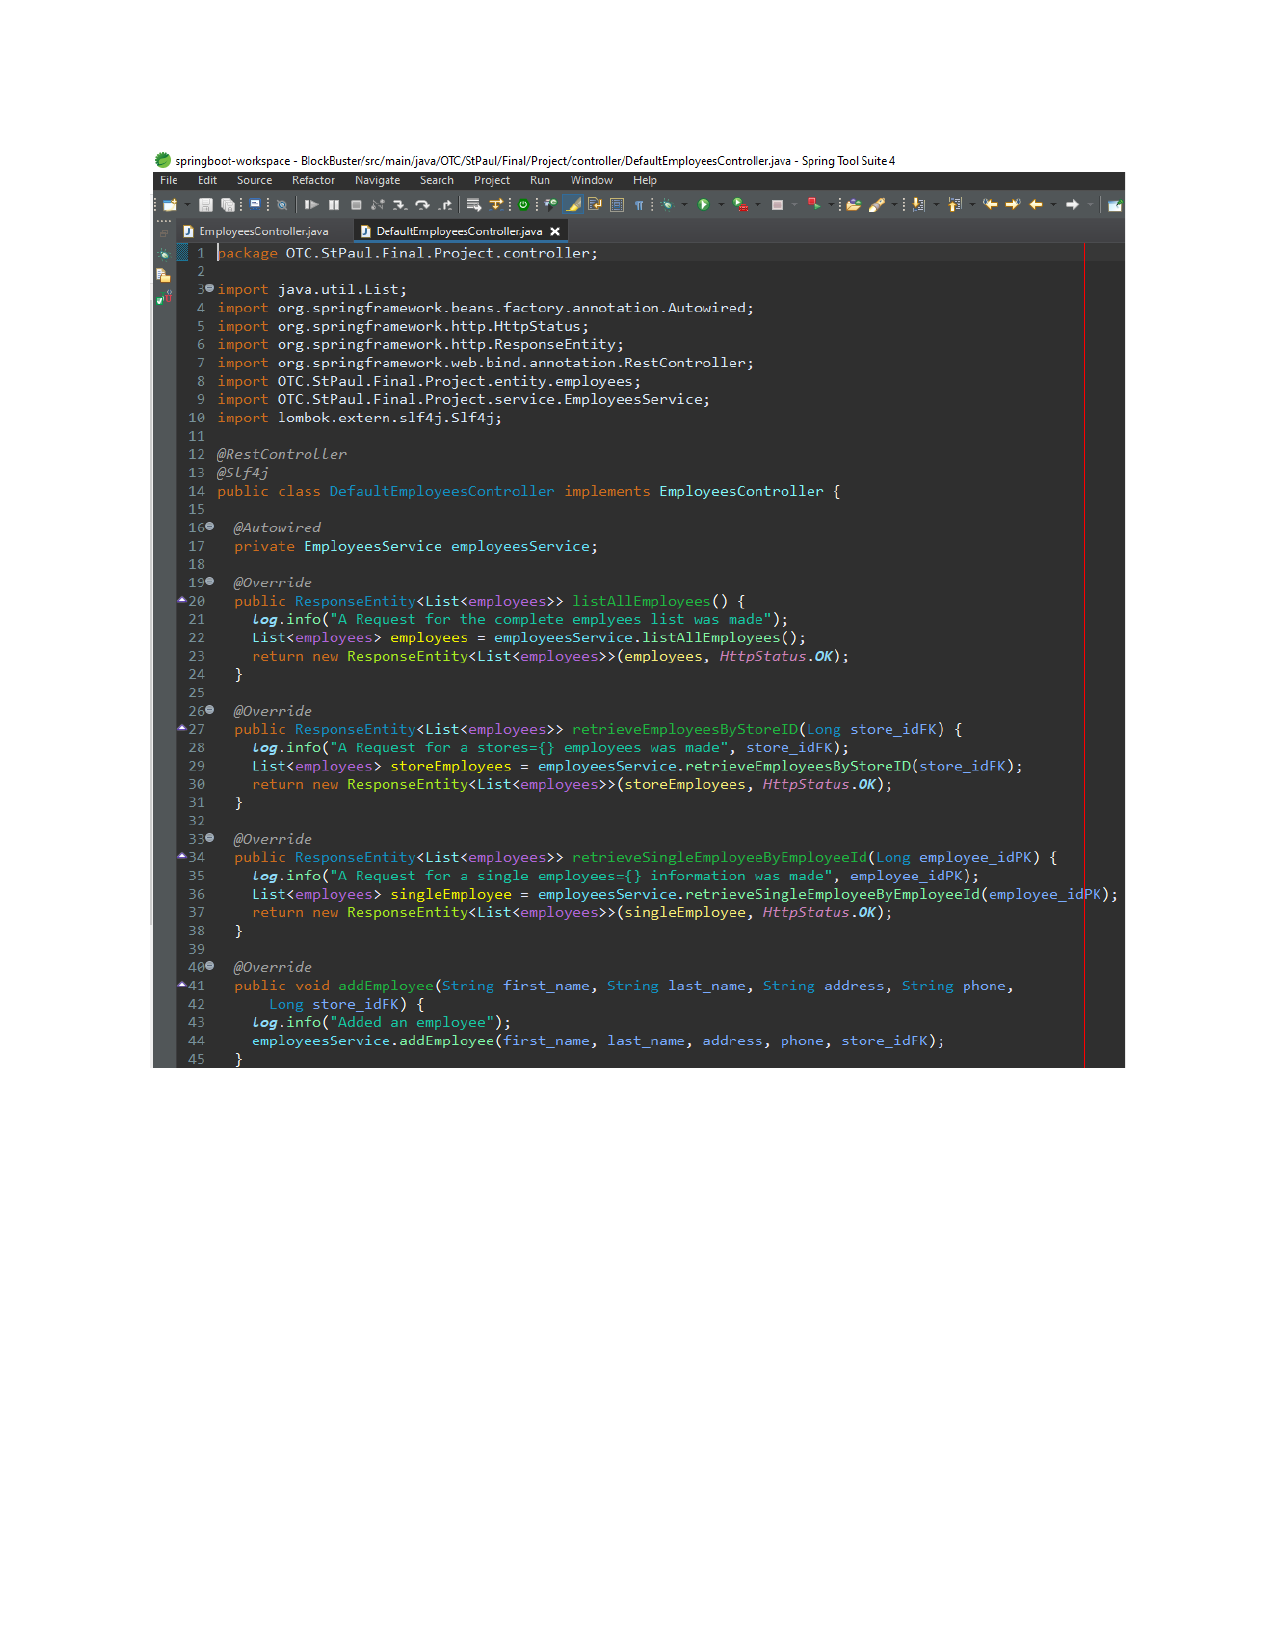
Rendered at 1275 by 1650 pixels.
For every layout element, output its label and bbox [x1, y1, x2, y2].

picture [150, 150, 1125, 1068]
